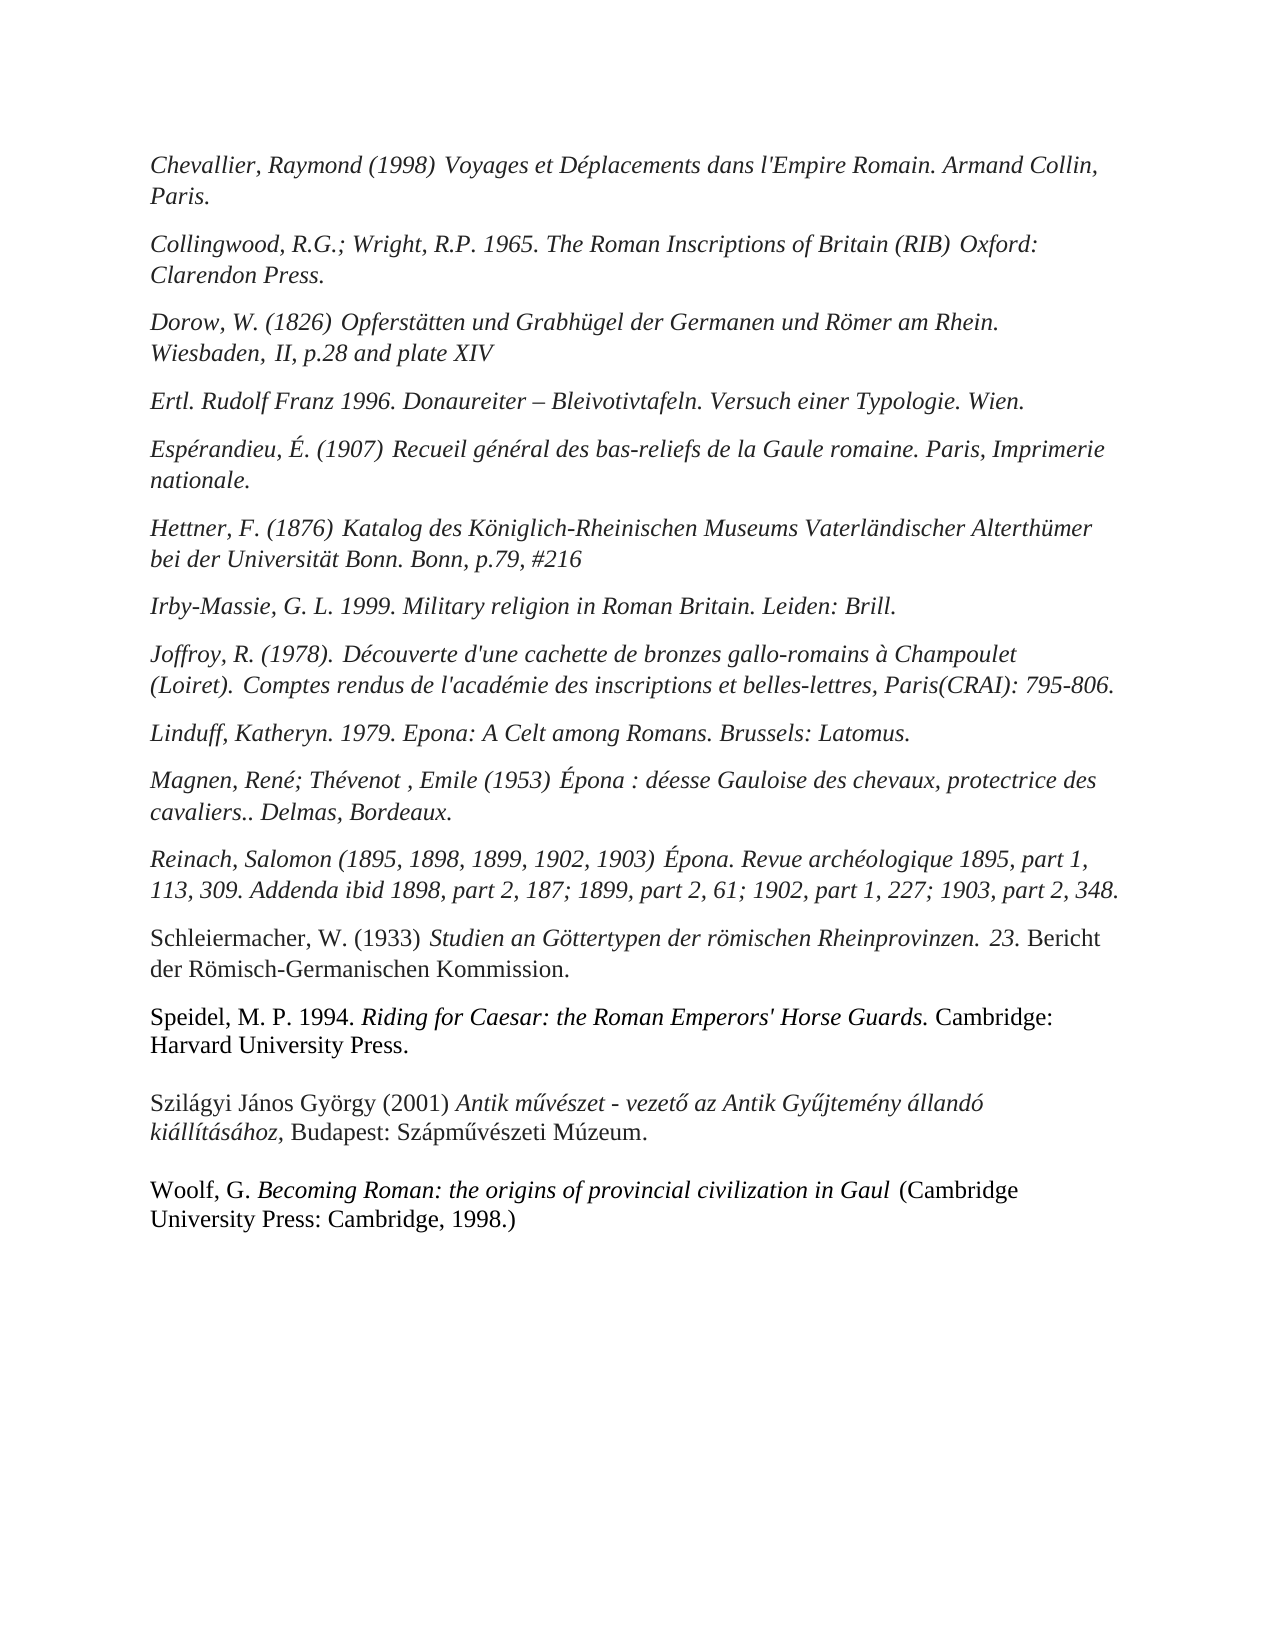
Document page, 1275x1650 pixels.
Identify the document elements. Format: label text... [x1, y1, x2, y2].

text Irby-Massie, G. L. 1999. Military religion in Roman Britain. Leiden: Brill. [150, 591, 1125, 620]
text Reinach, Salomon (1895, 1898, 1899, 1902, 1903) Épona. Revue archéologique 1895, part 1, 113, 309. Addenda ibid 1898, part 2, 187; 1899, part 2, 61; 1902, part 1, 227; 1903, part 2, 348. [150, 844, 1125, 904]
text Szilágyi János György (2001) Antik művészet - vezető az Antik Gyűjtemény állandó kiállításához, Budapest: Szápművészeti Múzeum. [150, 1088, 1125, 1146]
text Ertl. Rudolf Franz 1996. Donaureiter – Bleivotivtafeln. Versuch einer Typologie. Wien. [150, 386, 1125, 415]
text Chevallier, Raymond (1998) Voyages et Déplacements dans l'Empire Romain. Armand Collin, Paris. [150, 150, 1125, 210]
text Joffroy, R. (1978). Découverte d'une cachette de bronzes gallo-romains à Champoulet (Loiret). Comptes rendus de l'académie des inscriptions et belles-lettres, Paris(CRAI): 795-806. [150, 639, 1125, 699]
text Magnen, René; Thévenot , Emile (1953) Épona : déesse Gauloise des chevaux, protectrice des cavaliers.. Delmas, Bordeaux. [150, 766, 1125, 825]
text Speidel, M. P. 1994. Riding for Caesar: the Roman Emperors' Horse Guards. Cambridge: Harvard University Press. [150, 1002, 1125, 1059]
text Schleiermacher, W. (1933) Studien an Göttertypen der römischen Rheinprovinzen. 23. Bericht der Römisch-Germanischen Kommission. [150, 923, 1125, 983]
text Espérandieu, É. (1907) Recueil général des bas-reliefs de la Gaule romaine. Paris, Imprimerie nationale. [150, 434, 1125, 494]
text Linduff, Katheryn. 1979. Epona: A Celt among Romans. Brussels: Latomus. [150, 718, 1125, 747]
text Woolf, G. Becoming Roman: the origins of provincial civilization in Gaul (Cambridge University Press: Cambridge, 1998.) [150, 1175, 1125, 1233]
text Dorow, W. (1826) Opferstätten und Grabhügel der Germanen und Römer am Rhein. Wiesbaden, II, p.28 and plate XIV [150, 307, 1125, 367]
text Collingwood, R.G.; Wright, R.P. 1965. The Roman Inscriptions of Britain (RIB) Oxford: Clarendon Press. [150, 229, 1125, 288]
text Hettner, F. (1876) Katalog des Königlich-Rheinischen Museums Vaterländischer Alterthümer bei der Universität Bonn. Bonn, p.79, #216 [150, 513, 1125, 572]
